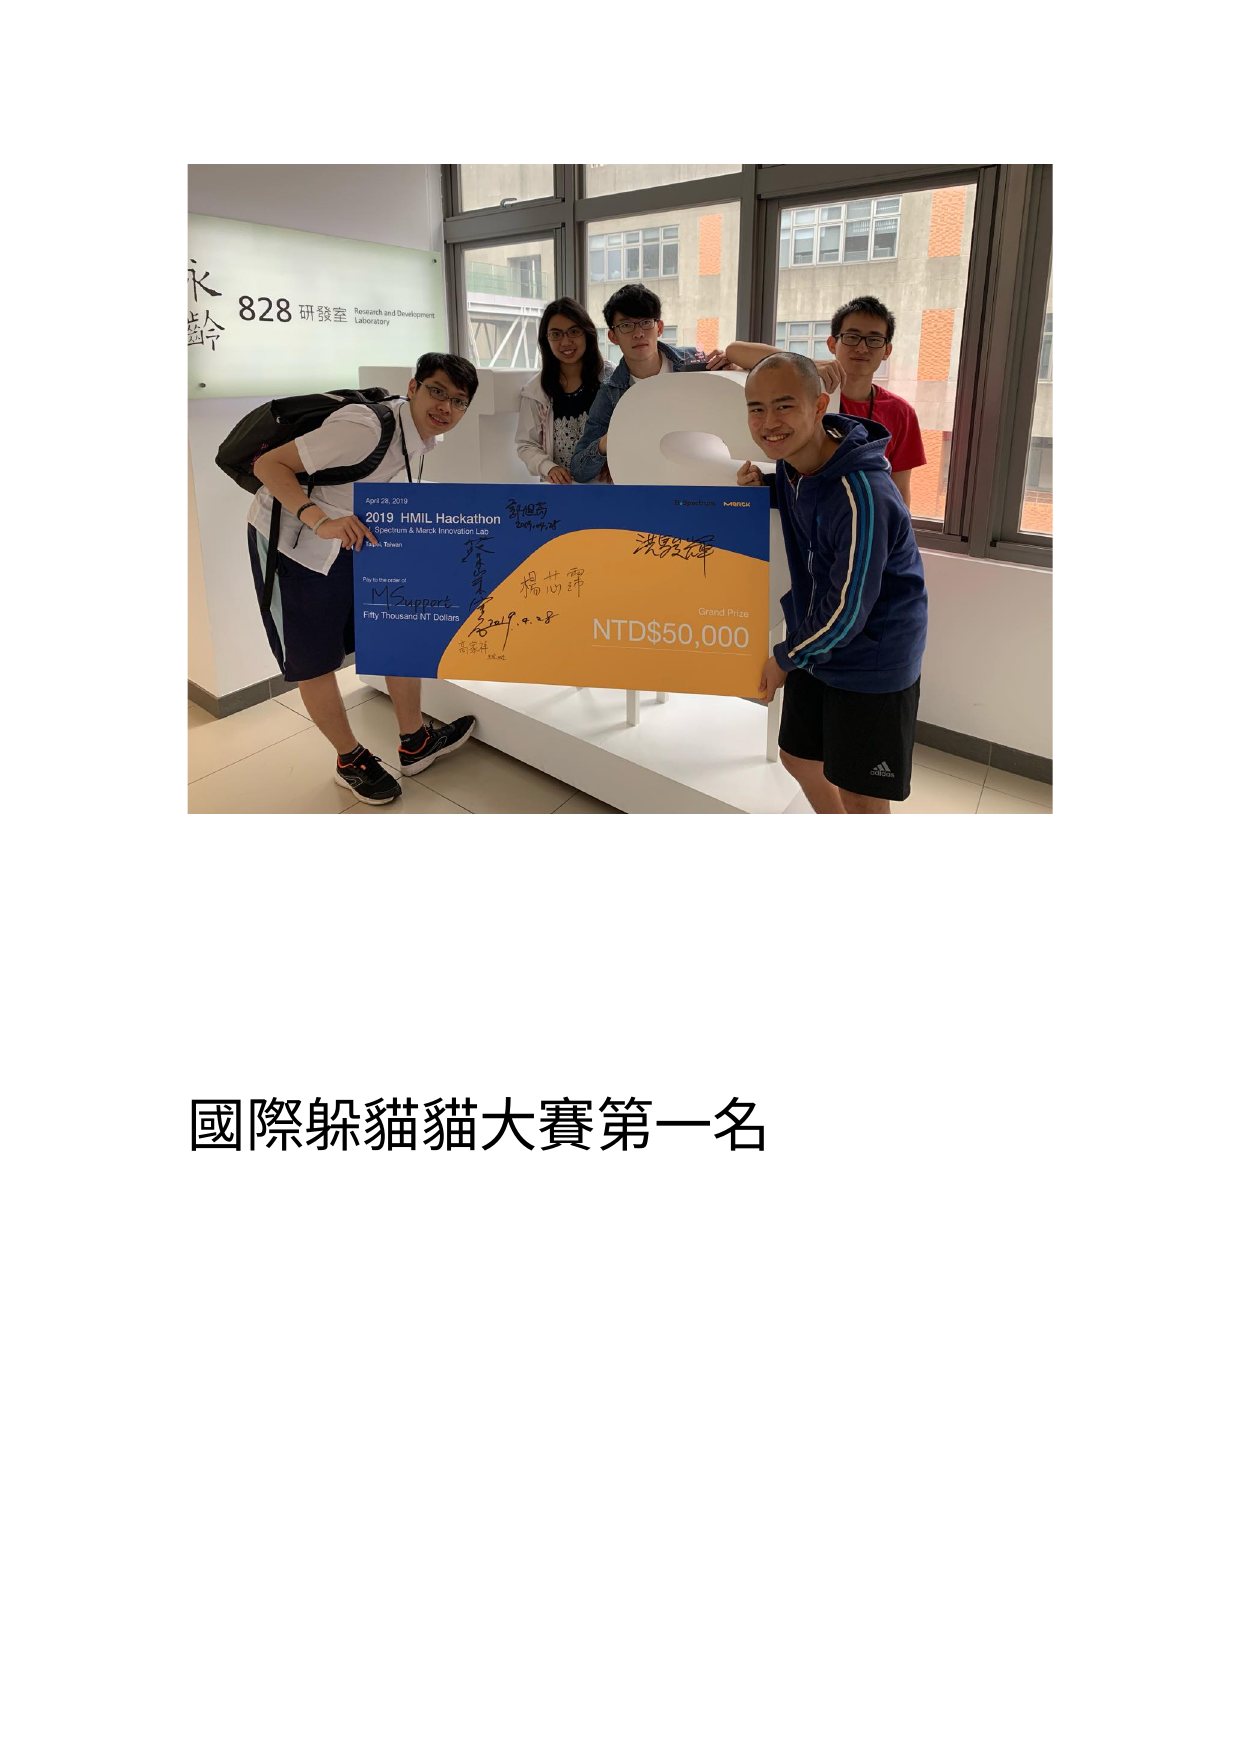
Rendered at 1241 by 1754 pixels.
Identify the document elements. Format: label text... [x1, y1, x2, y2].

picture [187, 164, 1053, 814]
text 國際躲貓貓大賽第一名 [187, 1064, 1053, 1177]
